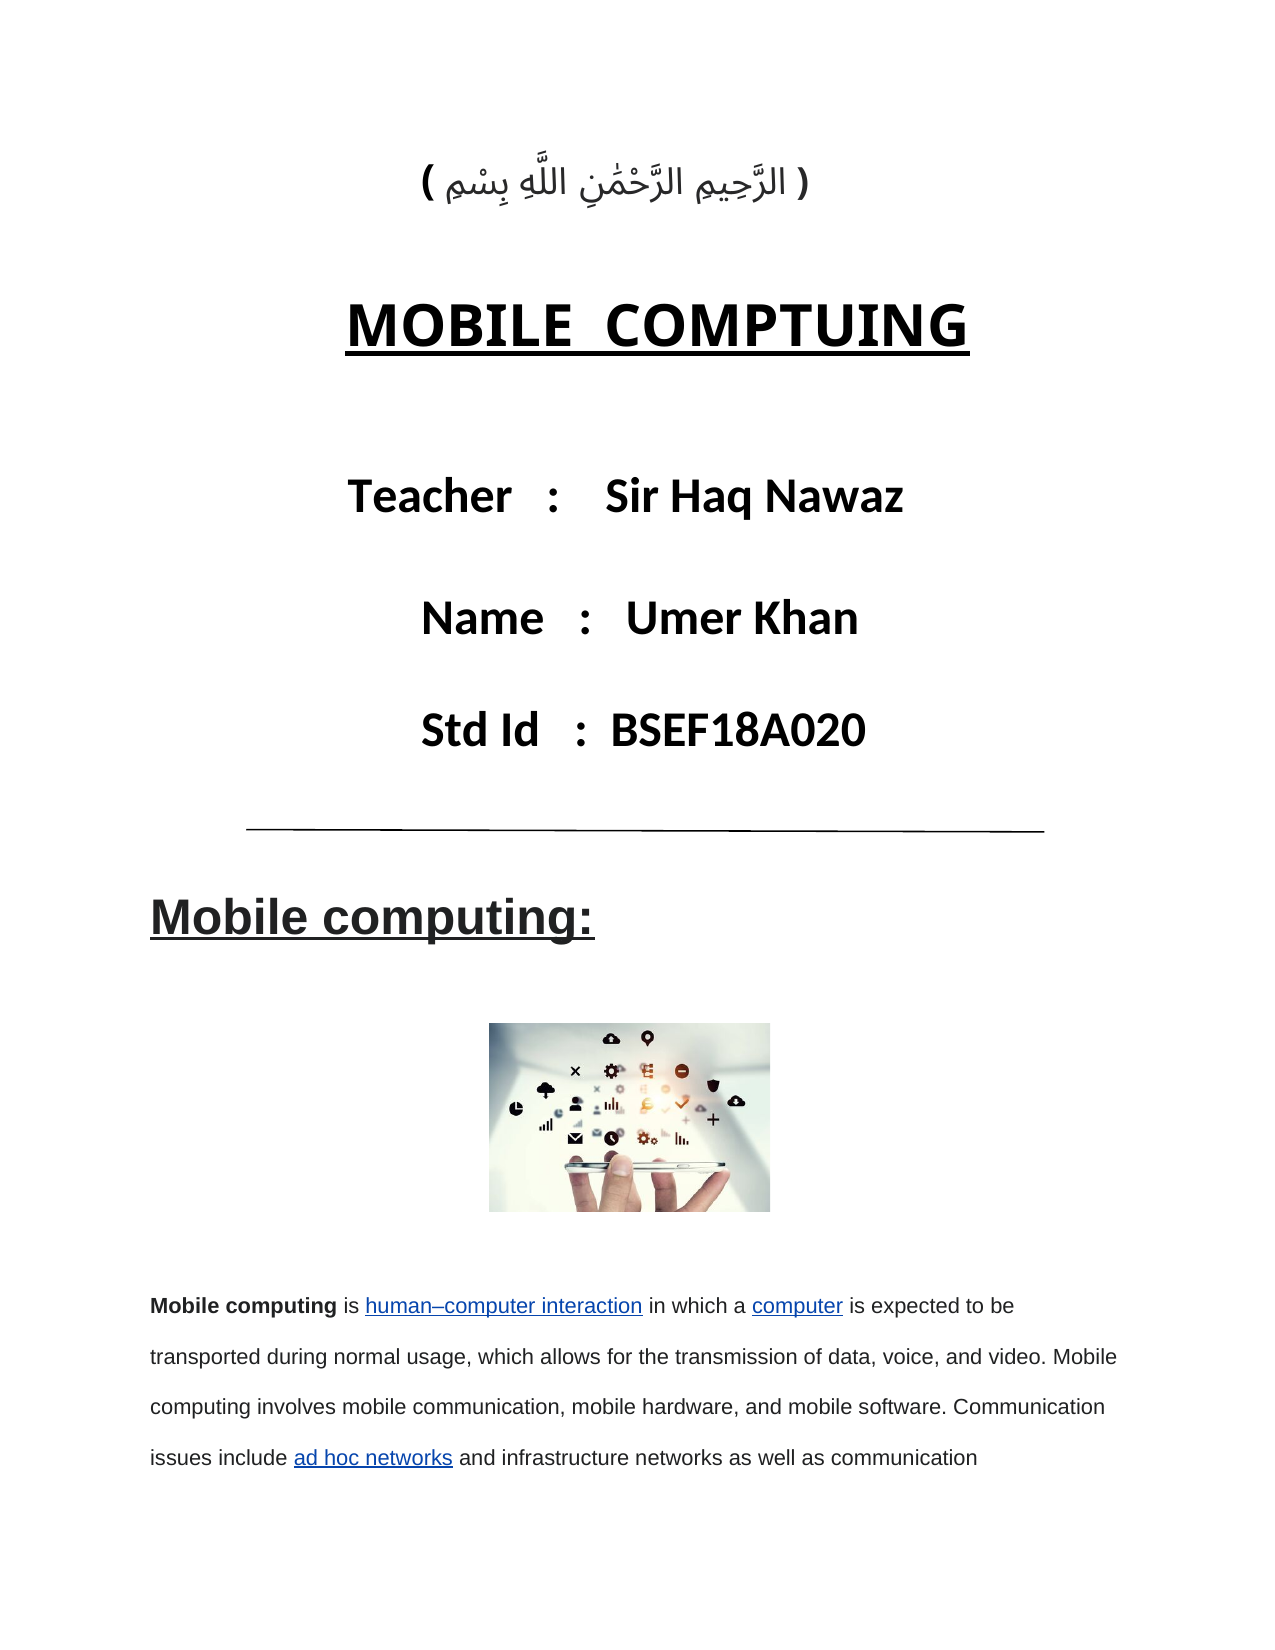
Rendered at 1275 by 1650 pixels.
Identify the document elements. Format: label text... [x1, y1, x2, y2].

text ( الرَّحِيمِ الرَّحْمَٰنِ اللَّهِ بِسْمِ ) [150, 150, 1125, 207]
text Std Id : BSEF18A020 [150, 698, 1125, 759]
text Teacher : Sir Haq Nawaz [150, 464, 1125, 525]
text Name : Umer Khan [150, 586, 1125, 647]
picture [489, 1023, 771, 1212]
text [150, 1293, 1125, 1469]
text MOBILE COMPTUING [150, 284, 1125, 364]
text Mobile computing: [150, 887, 1125, 945]
